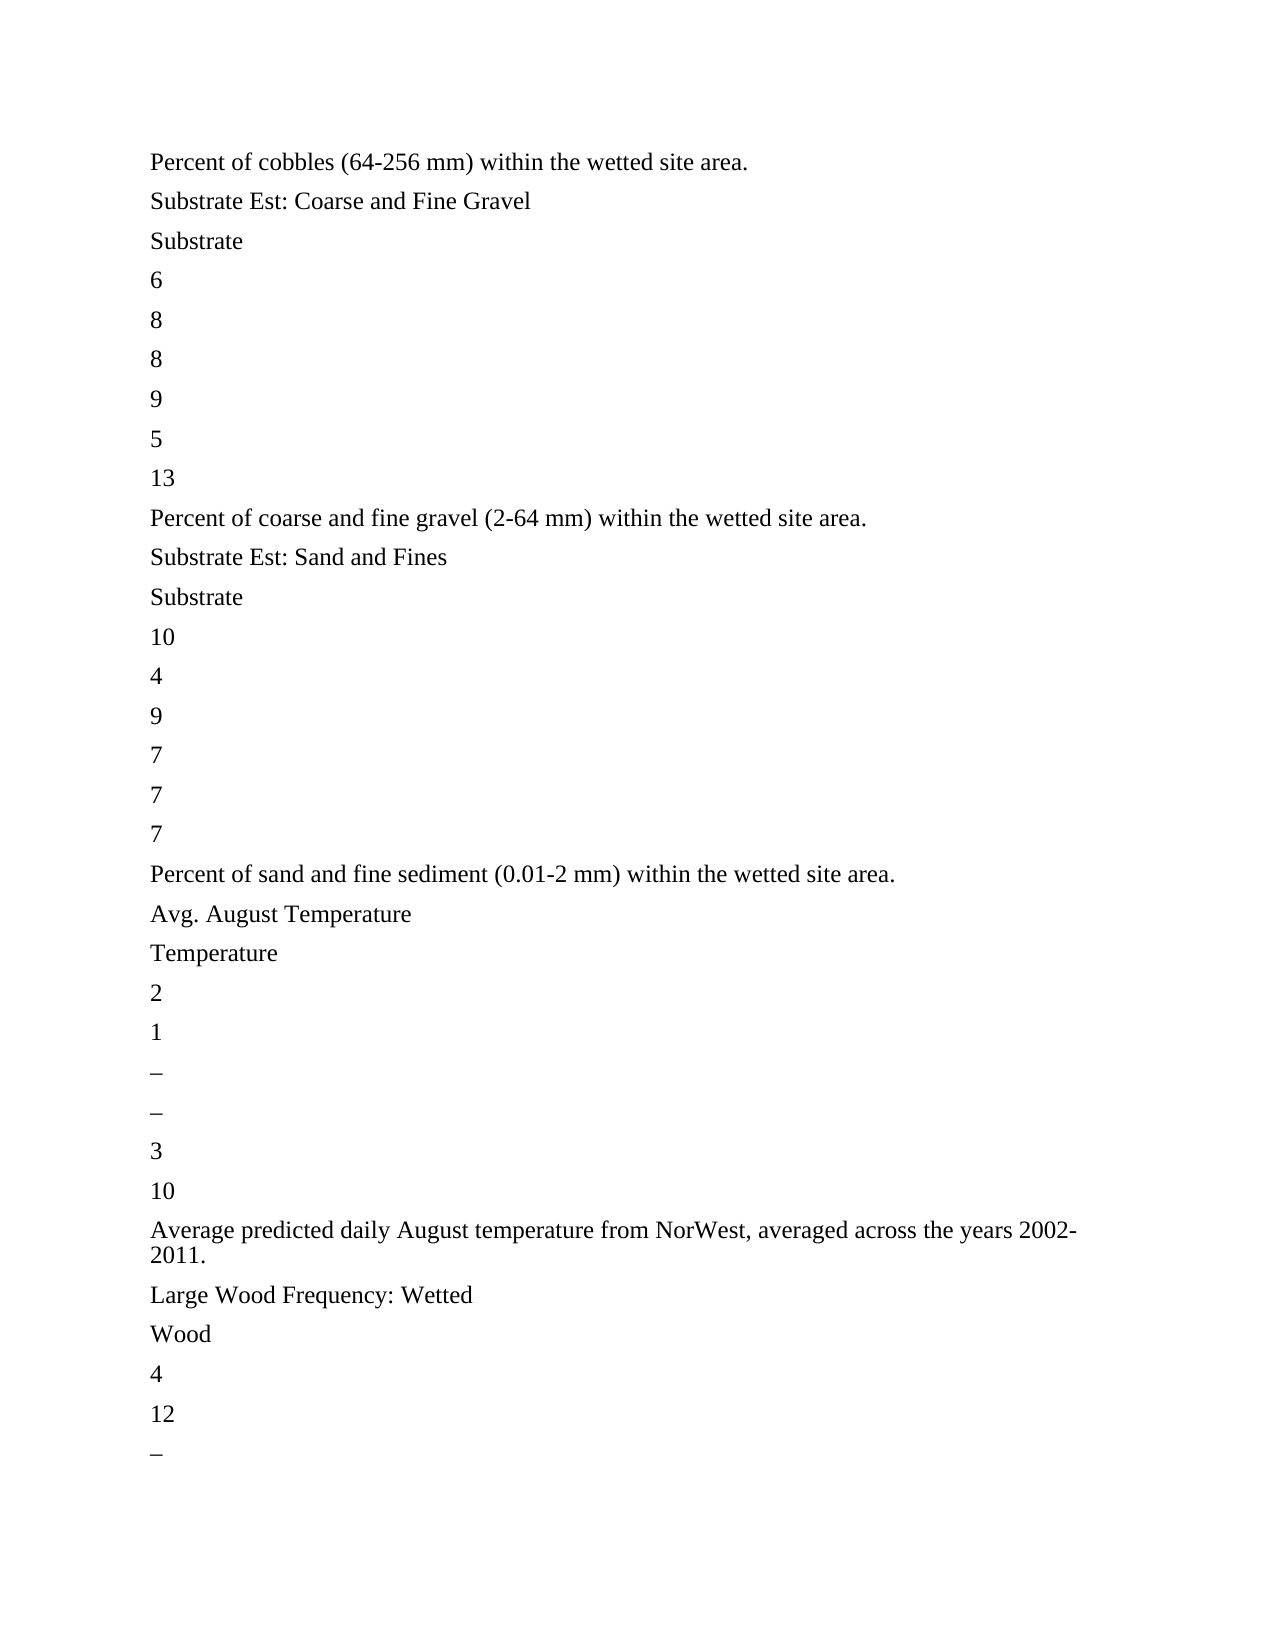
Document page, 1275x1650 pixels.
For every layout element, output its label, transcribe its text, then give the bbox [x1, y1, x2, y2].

text Large Wood Frequency: Wetted [150, 1283, 1125, 1308]
text Wood [150, 1323, 1125, 1348]
text 9 [150, 387, 1125, 412]
text 10 [150, 1179, 1125, 1204]
text Temperature [150, 942, 1125, 967]
text 8 [150, 308, 1125, 333]
text Percent of coarse and fine gravel (2-64 mm) within the wetted site area. [150, 506, 1125, 531]
text 4 [150, 1362, 1125, 1387]
text – [150, 1100, 1125, 1125]
text Percent of sand and fine sediment (0.01-2 mm) within the wetted site area. [150, 862, 1125, 887]
text 7 [150, 783, 1125, 808]
text 3 [150, 1139, 1125, 1164]
text 7 [150, 823, 1125, 848]
text – [150, 1060, 1125, 1085]
text Substrate Est: Coarse and Fine Gravel [150, 189, 1125, 214]
text 4 [150, 664, 1125, 689]
text 8 [150, 348, 1125, 373]
text Avg. August Temperature [150, 902, 1125, 927]
text Percent of cobbles (64-256 mm) within the wetted site area. [150, 150, 1125, 175]
text 7 [150, 744, 1125, 769]
text Substrate [150, 585, 1125, 610]
text Average predicted daily August temperature from NorWest, averaged across the years 2002-2011. [150, 1219, 1125, 1269]
text – [150, 1442, 1125, 1467]
text 2 [150, 981, 1125, 1006]
text 9 [150, 704, 1125, 729]
text 10 [150, 625, 1125, 650]
text Substrate Est: Sand and Fines [150, 546, 1125, 571]
text 6 [150, 269, 1125, 294]
text 1 [150, 1021, 1125, 1046]
text 13 [150, 467, 1125, 492]
text 5 [150, 427, 1125, 452]
text Substrate [150, 229, 1125, 254]
text 12 [150, 1402, 1125, 1427]
